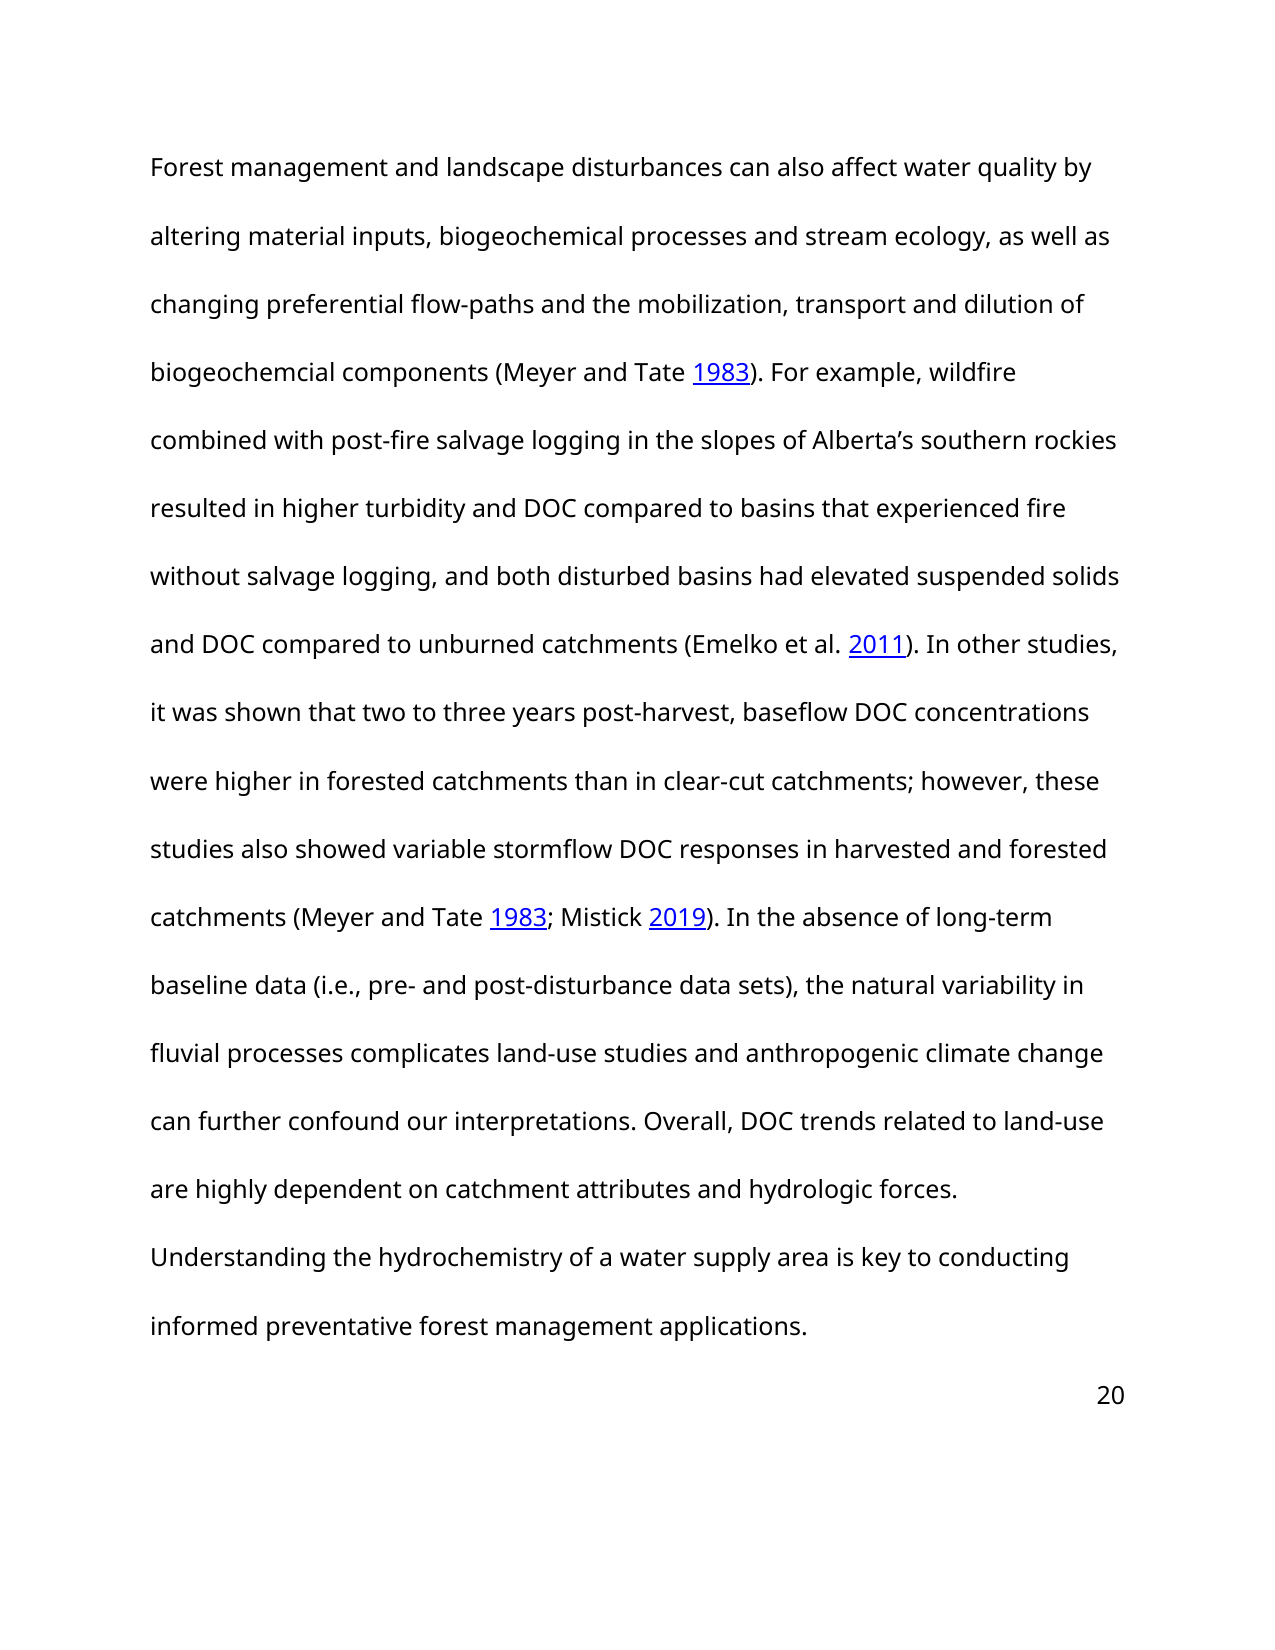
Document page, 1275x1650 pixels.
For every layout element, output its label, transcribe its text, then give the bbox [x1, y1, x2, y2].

text Forest management and landscape disturbances can also affect water quality by altering material inputs, biogeochemical processes and stream ecology, as well as changing preferential flow-paths and the mobilization, transport and dilution of biogeochemcial components (Meyer and Tate 1983). For example, wildfire combined with post-fire salvage logging in the slopes of Alberta’s southern rockies resulted in higher turbidity and DOC compared to basins that experienced fire without salvage logging, and both disturbed basins had elevated suspended solids and DOC compared to unburned catchments (Emelko et al. 2011). In other studies, it was shown that two to three years post-harvest, baseflow DOC concentrations were higher in forested catchments than in clear-cut catchments; however, these studies also showed variable stormflow DOC responses in harvested and forested catchments (Meyer and Tate 1983; Mistick 2019). In the absence of long-term baseline data (i.e., pre- and post-disturbance data sets), the natural variability in fluvial processes complicates land-use studies and anthropogenic climate change can further confound our interpretations. Overall, DOC trends related to land-use are highly dependent on catchment attributes and hydrologic forces. Understanding the hydrochemistry of a water supply area is key to conducting informed preventative forest management applications. [150, 150, 1125, 1342]
